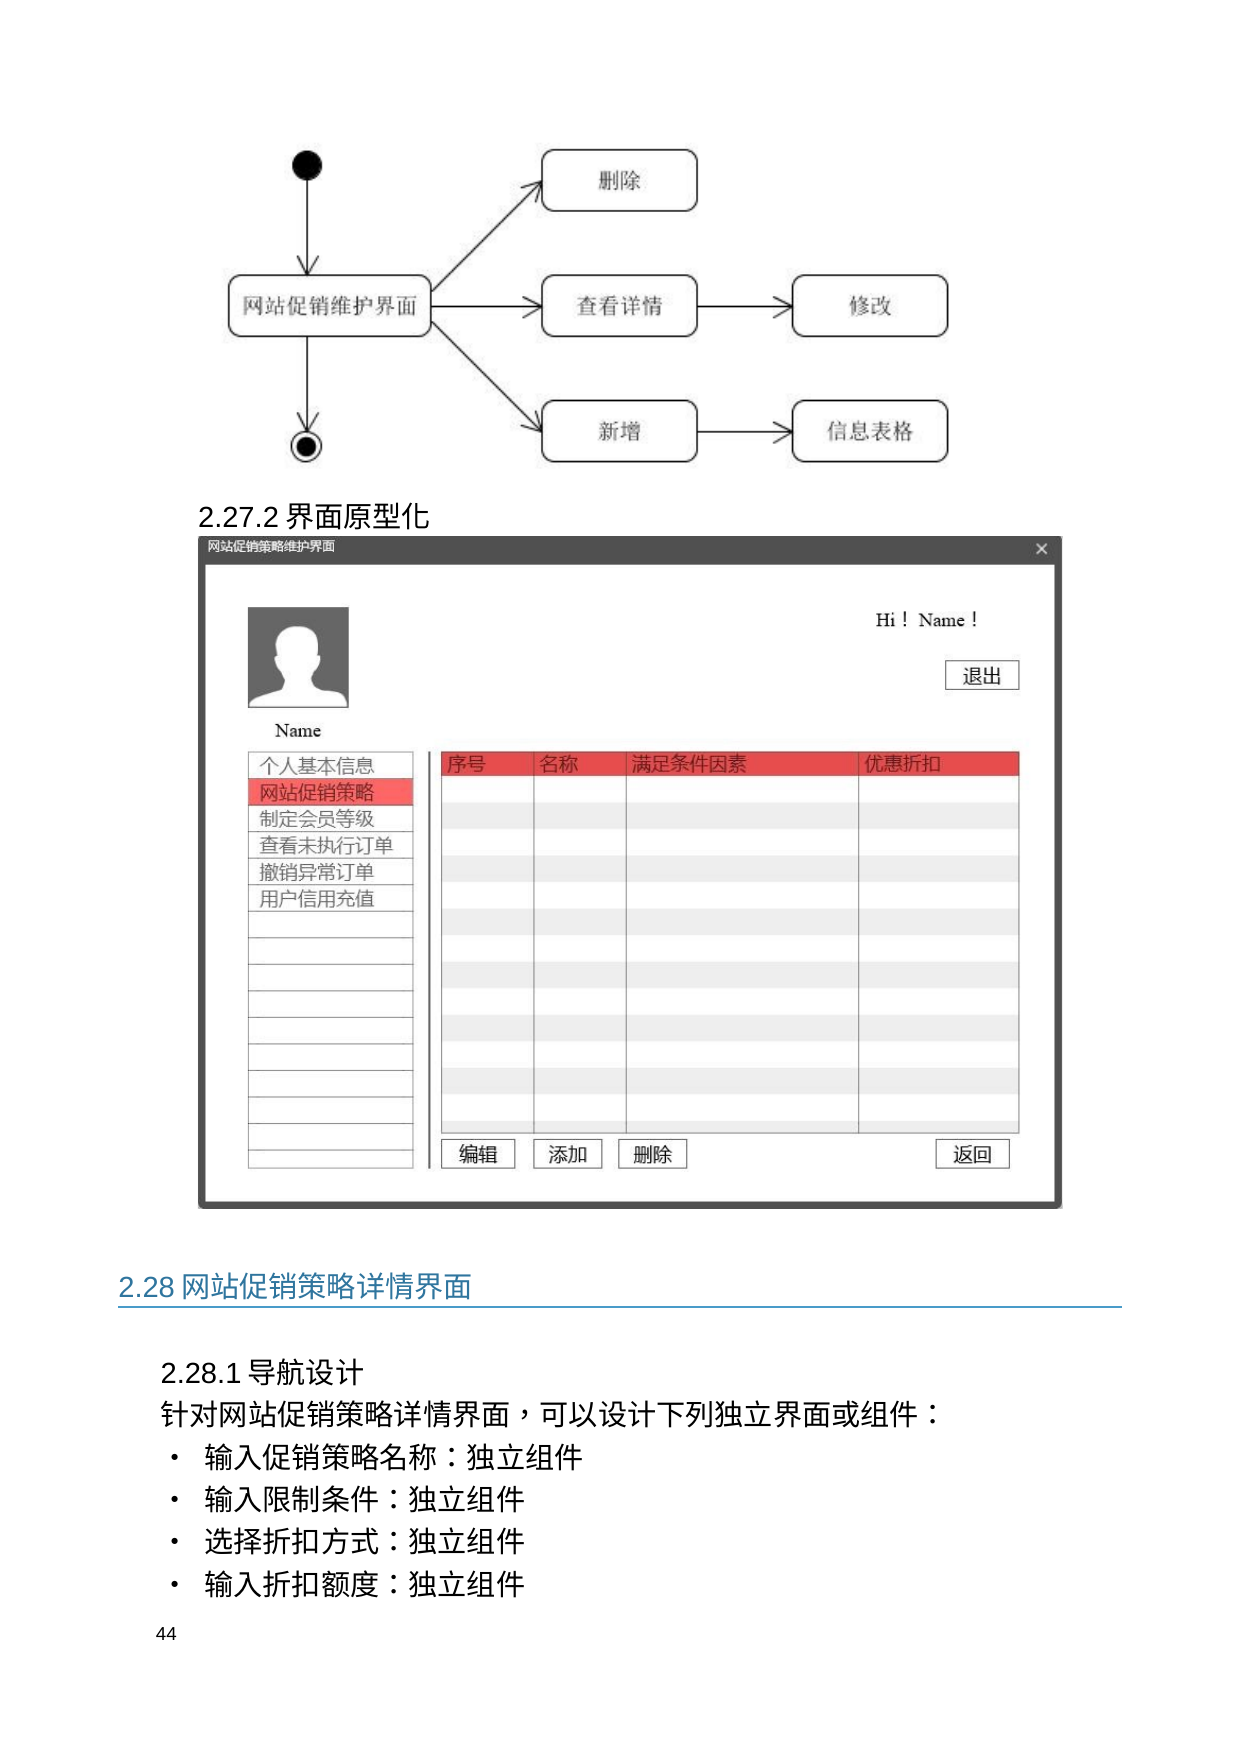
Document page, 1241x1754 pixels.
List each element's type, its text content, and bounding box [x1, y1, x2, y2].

subtitle 2.28网站促销策略详情界面 [118, 1263, 1122, 1306]
list 输入折扣额度：独立组件 [160, 1561, 1122, 1603]
text 2.27.2界面原型化 [160, 494, 1122, 536]
list 选择折扣方式：独立组件 [160, 1519, 1122, 1561]
list 输入限制条件：独立组件 [160, 1477, 1122, 1519]
picture [197, 536, 1063, 1209]
text 针对网站促销策略详情界面，可以设计下列独立界面或组件： [118, 1392, 1122, 1434]
picture [197, 118, 980, 494]
list 输入促销策略名称：独立组件 [160, 1434, 1122, 1477]
text 2.28.1导航设计 [118, 1350, 1122, 1392]
